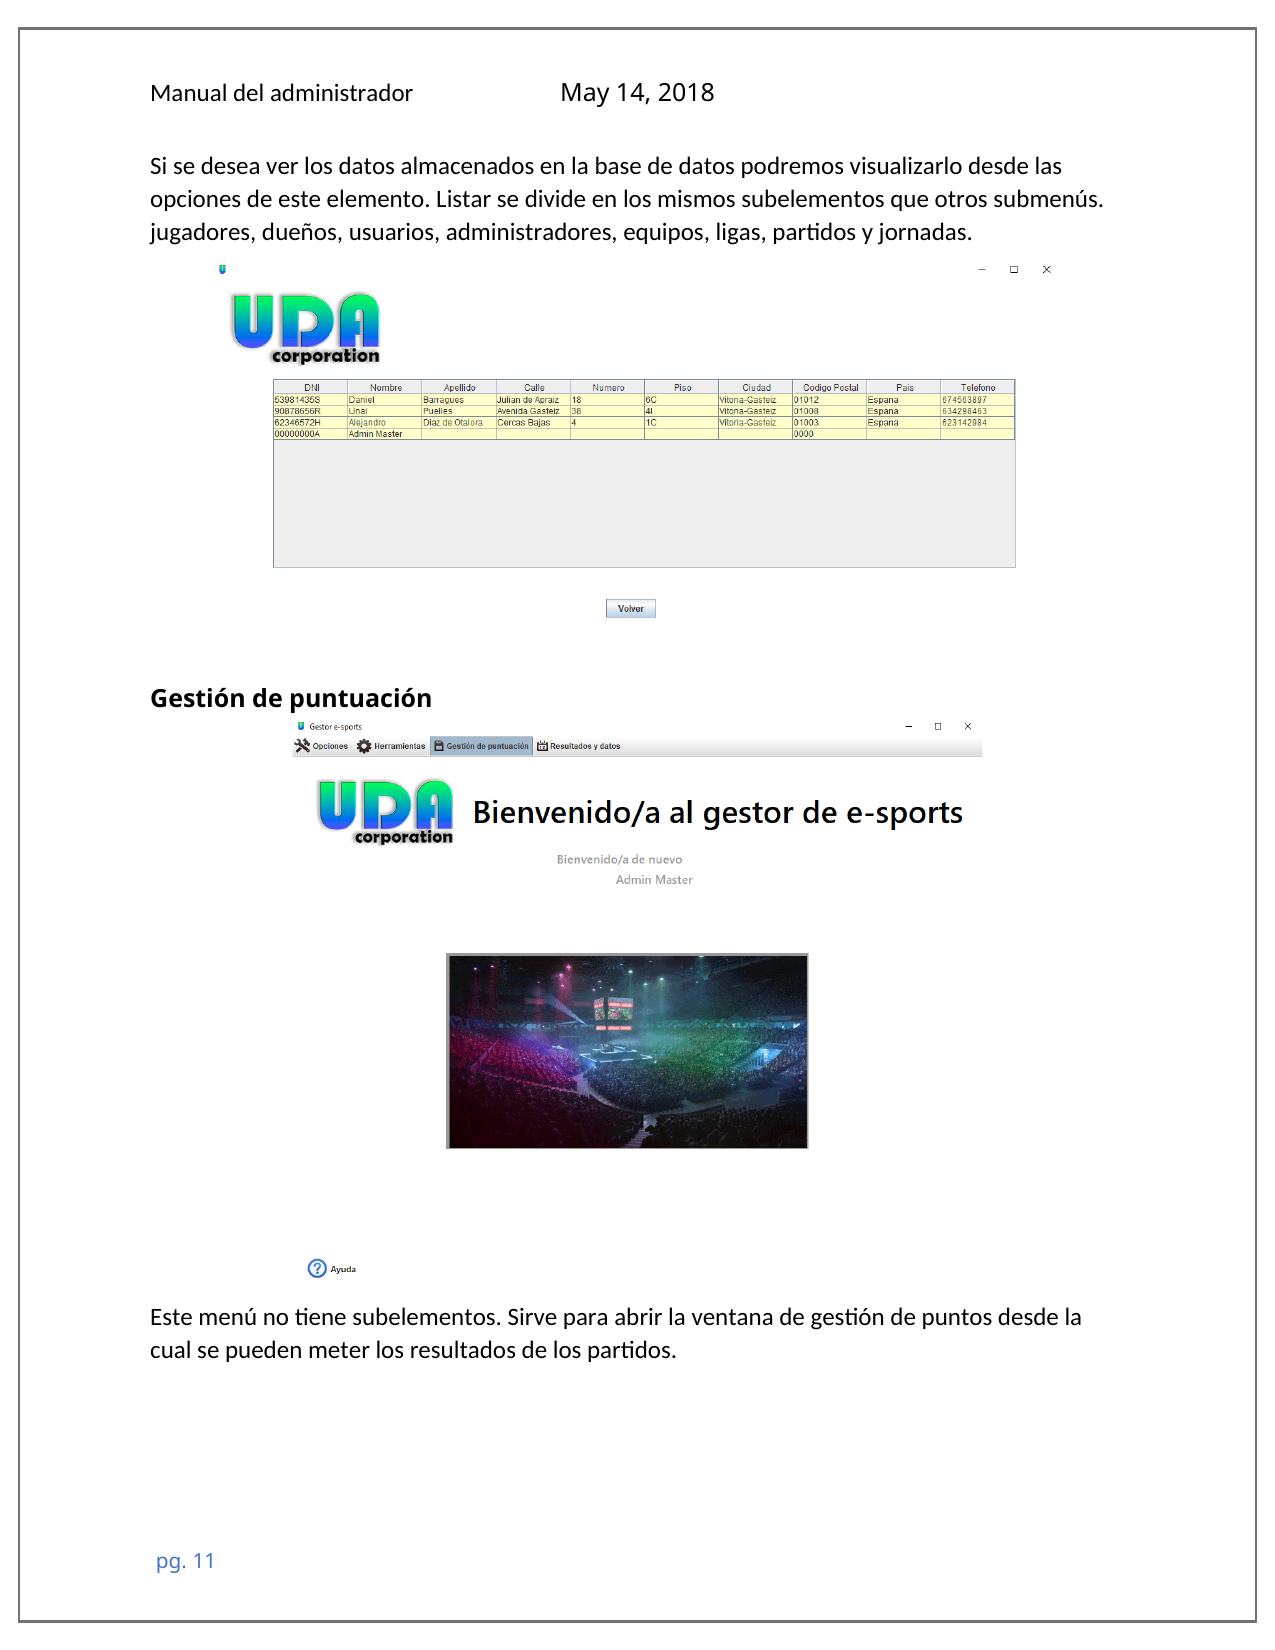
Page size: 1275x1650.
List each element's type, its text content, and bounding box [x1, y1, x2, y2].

text Este menú no tiene subelementos. Sirve para abrir la ventana de gestión de puntos desde la cual se pueden meter los resultados de los partidos. [150, 1301, 1125, 1364]
text Si se desea ver los datos almacenados en la base de datos podremos visualizarlo desde las opciones de este elemento. Listar se divide en los mismos subelementos que otros submenús. jugadores, dueños, usuarios, administradores, equipos, ligas, partidos y jornadas. [150, 150, 1125, 246]
picture [292, 717, 983, 1283]
picture [214, 265, 1061, 653]
subtitle Gestión de puntuación [150, 680, 1125, 714]
